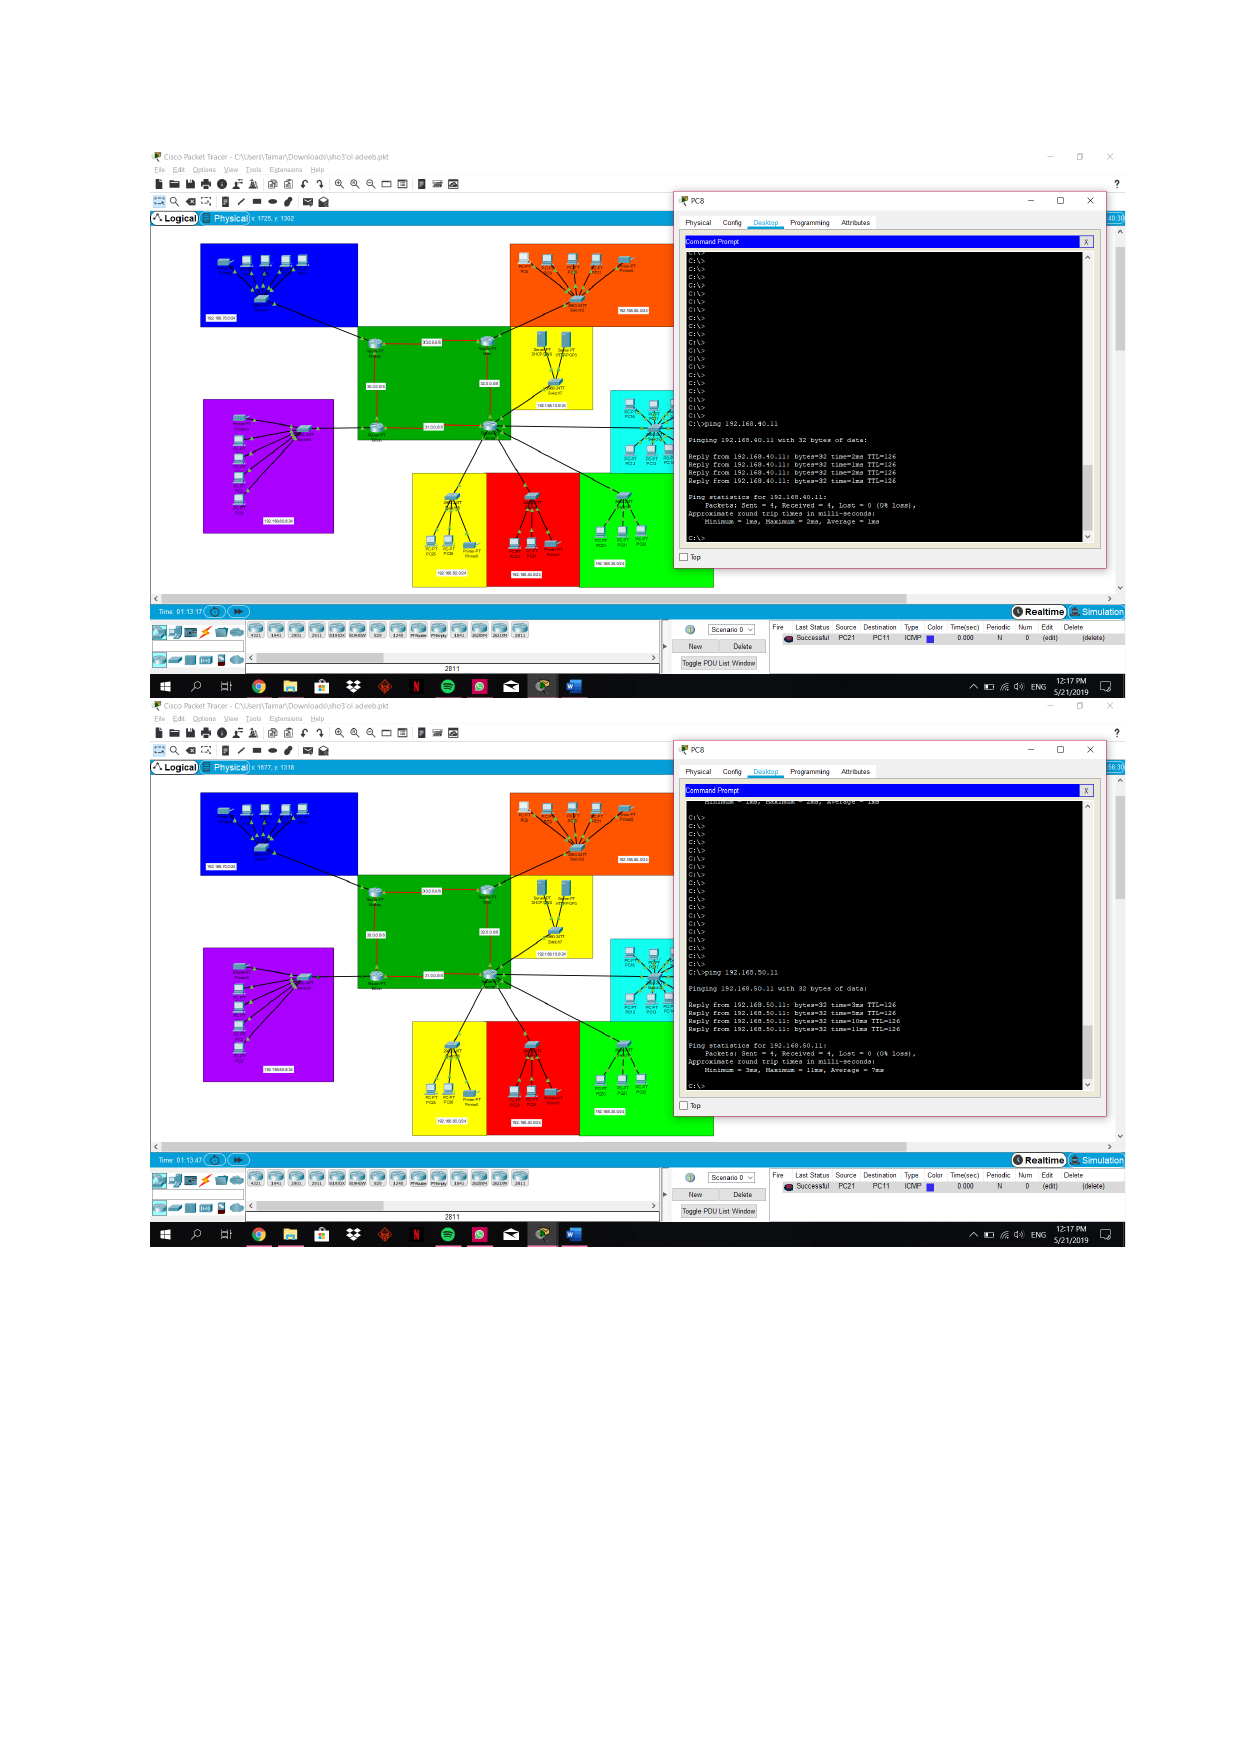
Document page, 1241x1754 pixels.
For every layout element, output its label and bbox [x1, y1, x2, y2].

picture [1071, 1157, 1079, 1164]
picture [150, 150, 1125, 1247]
